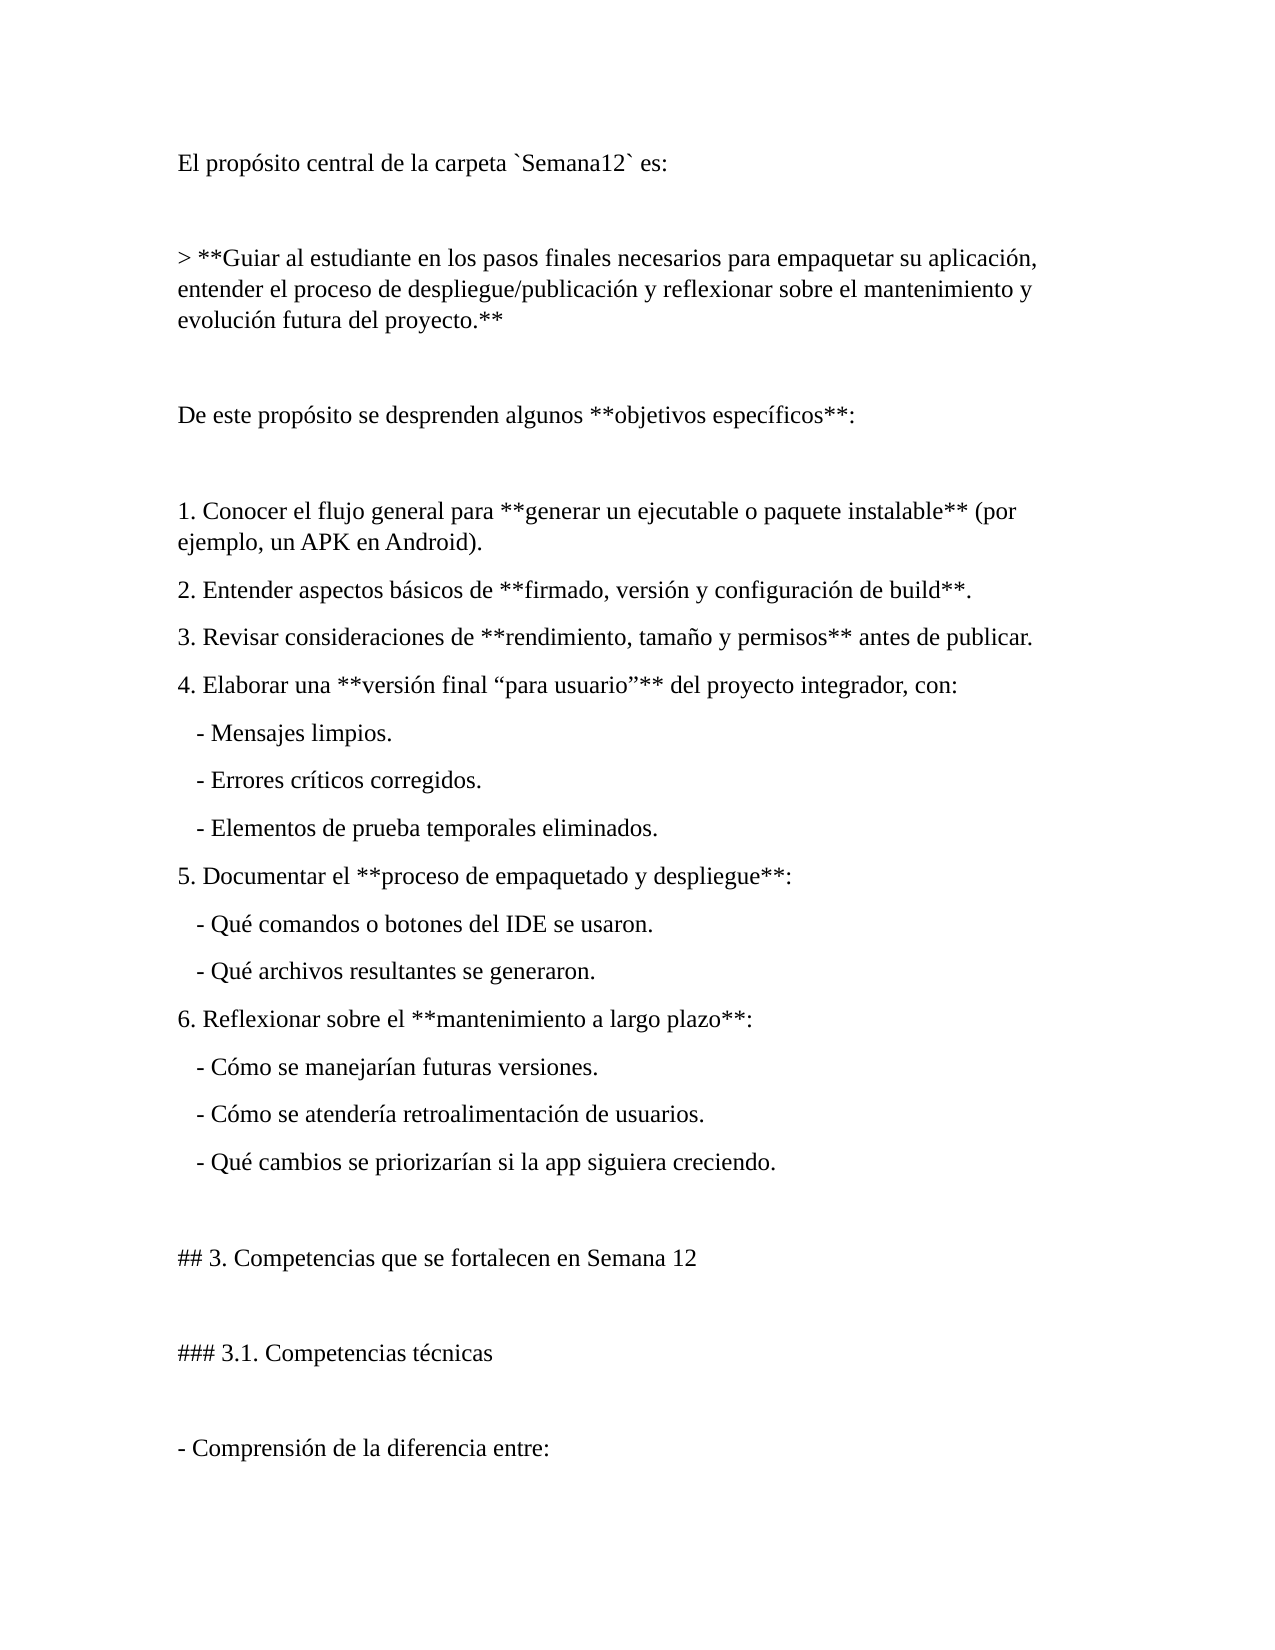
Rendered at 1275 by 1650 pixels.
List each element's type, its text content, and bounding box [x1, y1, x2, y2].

text 1. Conocer el flujo general para **generar un ejecutable o paquete instalable** (por ejemplo, un APK en Android). [177, 496, 1098, 556]
text - Errores críticos corregidos. [177, 766, 1098, 794]
text - Cómo se manejarían futuras versiones. [177, 1052, 1098, 1081]
text ## 3. Competencias que se fortalecen en Semana 12 [177, 1243, 1098, 1271]
text 5. Documentar el **proceso de empaquetado y despliegue**: [177, 861, 1098, 890]
text - Elementos de prueba temporales eliminados. [177, 813, 1098, 842]
text - Qué comandos o botones del IDE se usaron. [177, 909, 1098, 937]
text 2. Entender aspectos básicos de **firmado, versión y configuración de build**. [177, 575, 1098, 603]
text El propósito central de la carpeta `Semana12` es: [177, 148, 1098, 176]
text ### 3.1. Competencias técnicas [177, 1338, 1098, 1367]
text - Qué cambios se priorizarían si la app siguiera creciendo. [177, 1147, 1098, 1176]
text - Cómo se atendería retroalimentación de usuarios. [177, 1099, 1098, 1128]
text 6. Reflexionar sobre el **mantenimiento a largo plazo**: [177, 1004, 1098, 1033]
text - Comprensión de la diferencia entre: [177, 1433, 1098, 1462]
text 4. Elaborar una **versión final “para usuario”** del proyecto integrador, con: [177, 670, 1098, 699]
text 3. Revisar consideraciones de **rendimiento, tamaño y permisos** antes de publicar. [177, 622, 1098, 651]
text De este propósito se desprenden algunos **objetivos específicos**: [177, 401, 1098, 429]
text - Mensajes limpios. [177, 718, 1098, 747]
text - Qué archivos resultantes se generaron. [177, 956, 1098, 985]
text > **Guiar al estudiante en los pasos finales necesarios para empaquetar su aplicación, entender el proceso de despliegue/publicación y reflexionar sobre el mantenimiento y evolución futura del proyecto.** [177, 243, 1098, 334]
